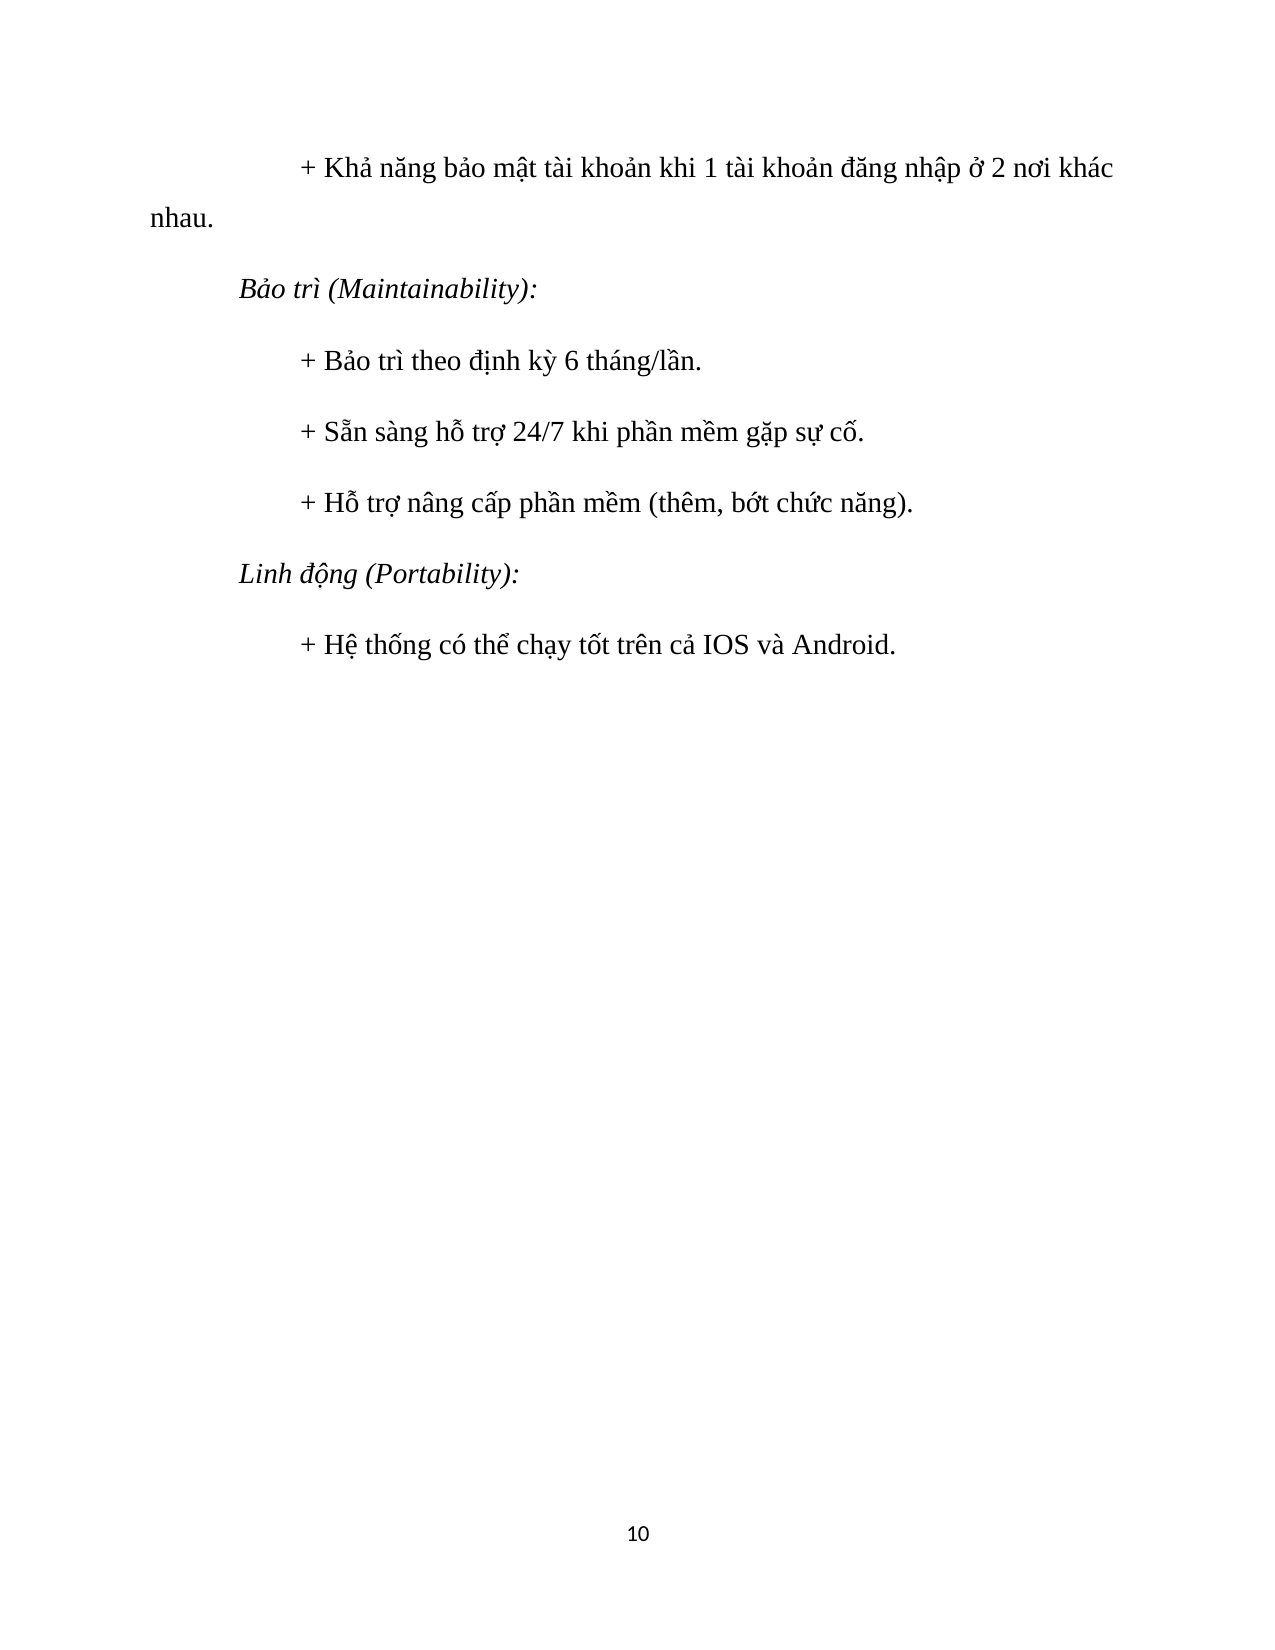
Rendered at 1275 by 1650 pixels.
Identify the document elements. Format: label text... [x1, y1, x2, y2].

text + Sẵn sàng hỗ trợ 24/7 khi phần mềm gặp sự cố. [150, 414, 1125, 447]
text Bảo trì (Maintainability): [150, 271, 1125, 305]
text + Hệ thống có thể chạy tốt trên cả IOS và Android. [150, 627, 1125, 661]
text + Bảo trì theo định kỳ 6 tháng/lần. [150, 343, 1125, 376]
text + Hỗ trợ nâng cấp phần mềm (thêm, bớt chức năng). [150, 485, 1125, 518]
text Linh động (Portability): [150, 556, 1125, 589]
text + Khả năng bảo mật tài khoản khi 1 tài khoản đăng nhập ở 2 nơi khác nhau. [150, 150, 1125, 234]
